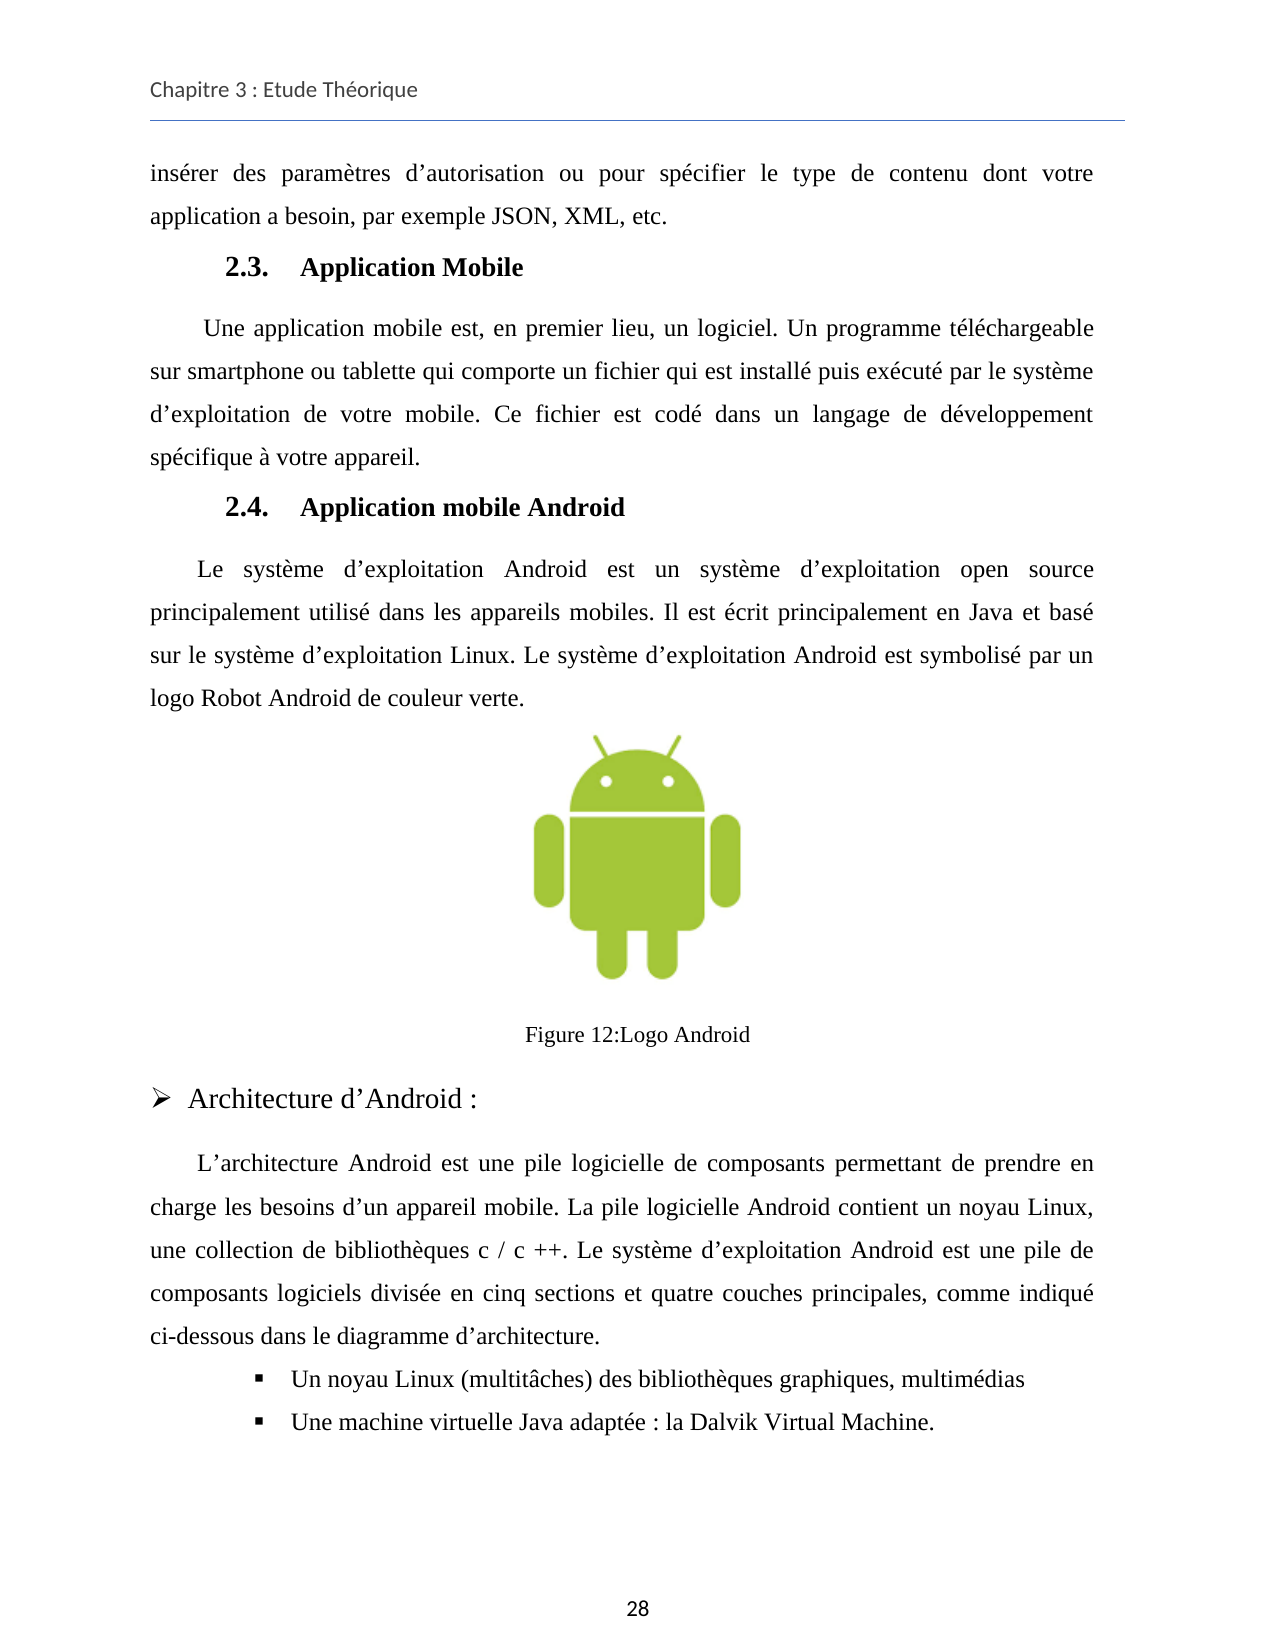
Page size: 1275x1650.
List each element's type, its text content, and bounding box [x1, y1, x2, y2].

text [150, 158, 1094, 230]
subtitle Application mobile Android [225, 489, 1125, 523]
text Une application mobile est, en premier lieu, un logiciel. Un programme téléchargeable sur smartphone ou tablette qui comporte un fichier qui est installé puis exécuté par le système d’exploitation de votre mobile. Ce fichier est codé dans un langage de développement spécifique à votre appareil. [150, 313, 1094, 471]
list Une machine virtuelle Java adaptée : la Dalvik Virtual Machine. [253, 1407, 1125, 1436]
text Le système d’exploitation Android est un système d’exploitation open source principalement utilisé dans les appareils mobiles. Il est écrit principalement en Java et basé sur le système d’exploitation Linux. Le système d’exploitation Android est symbolisé par un logo Robot Android de couleur verte. [150, 554, 1094, 712]
picture [403, 726, 872, 989]
subtitle Application Mobile [225, 249, 1125, 282]
text Figure 12:Logo Android [150, 1021, 1125, 1047]
text L’architecture Android est une pile logicielle de composants permettant de prendre en charge les besoins d’un appareil mobile. La pile logicielle Android contient un noyau Linux, une collection de bibliothèques c / c ++. Le système d’exploitation Android est une pile de composants logiciels divisée en cinq sections et quatre couches principales, comme indiqué ci-dessous dans le diagramme d’architecture. [150, 1148, 1094, 1350]
list Architecture d’Android : [150, 1081, 1125, 1115]
list Un noyau Linux (multitâches) des bibliothèques graphiques, multimédias [253, 1364, 1125, 1393]
